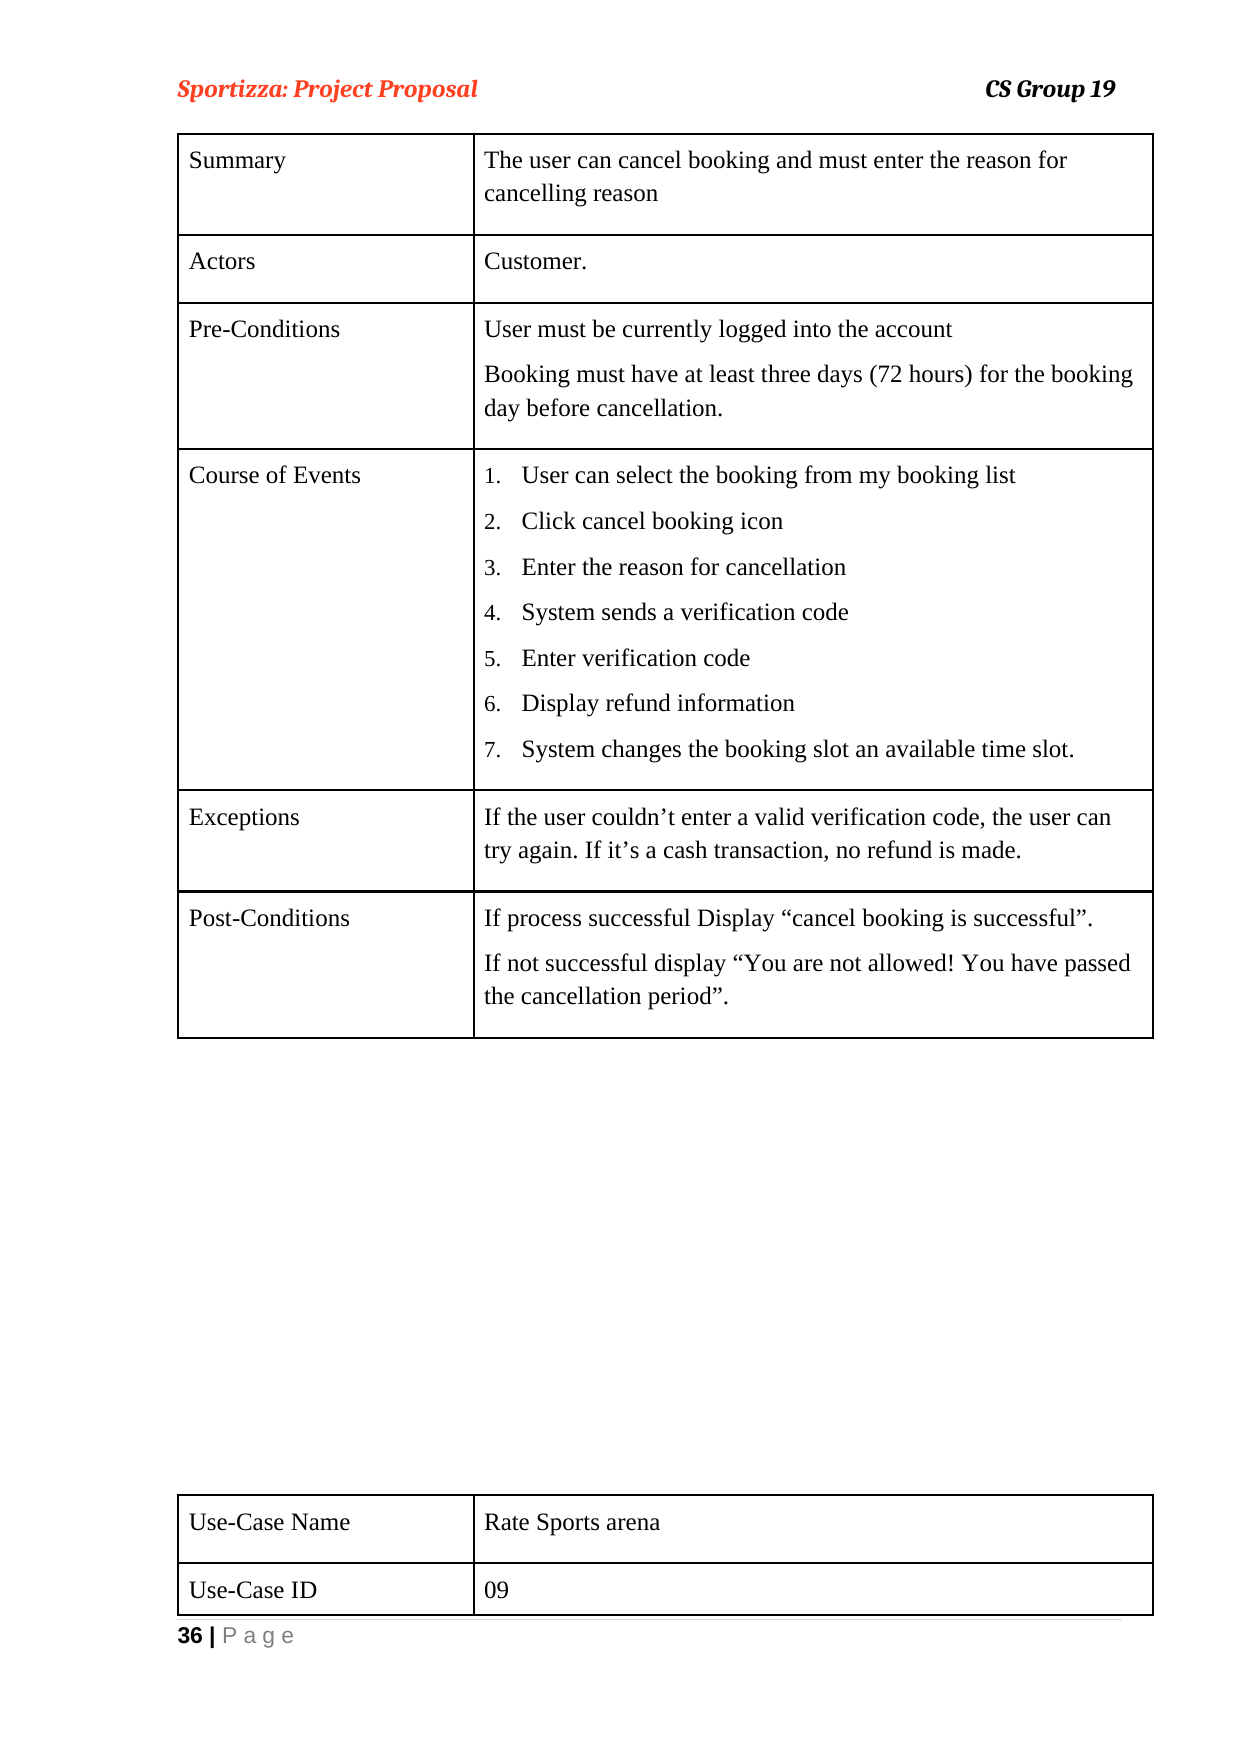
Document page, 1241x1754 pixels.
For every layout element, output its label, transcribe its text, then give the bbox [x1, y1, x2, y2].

table_cell User can select the booking from my booking list Click cancel booking icon Enter the reason for cancellation System sends a verification code Enter verification code Display refund information System changes the booking slot an available time slot. [475, 450, 1152, 789]
table_cell Actors [179, 236, 473, 302]
table_cell Post-Conditions [179, 893, 473, 1037]
table_cell Customer. [475, 236, 1152, 302]
table_cell Course of Events [179, 450, 473, 789]
table_cell Exceptions [179, 791, 473, 890]
table_cell Summary [179, 135, 473, 233]
table_cell User must be currently logged into the account Booking must have at least three days (72 hours) for the booking day before cancellation. [475, 304, 1152, 448]
table_cell 09 [475, 1564, 1152, 1614]
table_header Use-Case Name [179, 1496, 473, 1562]
table_cell Pre-Conditions [179, 304, 473, 448]
table_header Rate Sports arena [475, 1496, 1152, 1562]
table_cell If the user couldn’t enter a valid verification code, the user can try again. If it’s a cash transaction, no refund is made. [475, 791, 1152, 890]
table_cell The user can cancel booking and must enter the reason for cancelling reason [475, 135, 1152, 233]
table_cell If process successful Display “cancel booking is successful”. If not successful display “You are not allowed! You have passed the cancellation period”. [475, 893, 1152, 1037]
table_cell Use-Case ID [179, 1564, 473, 1614]
